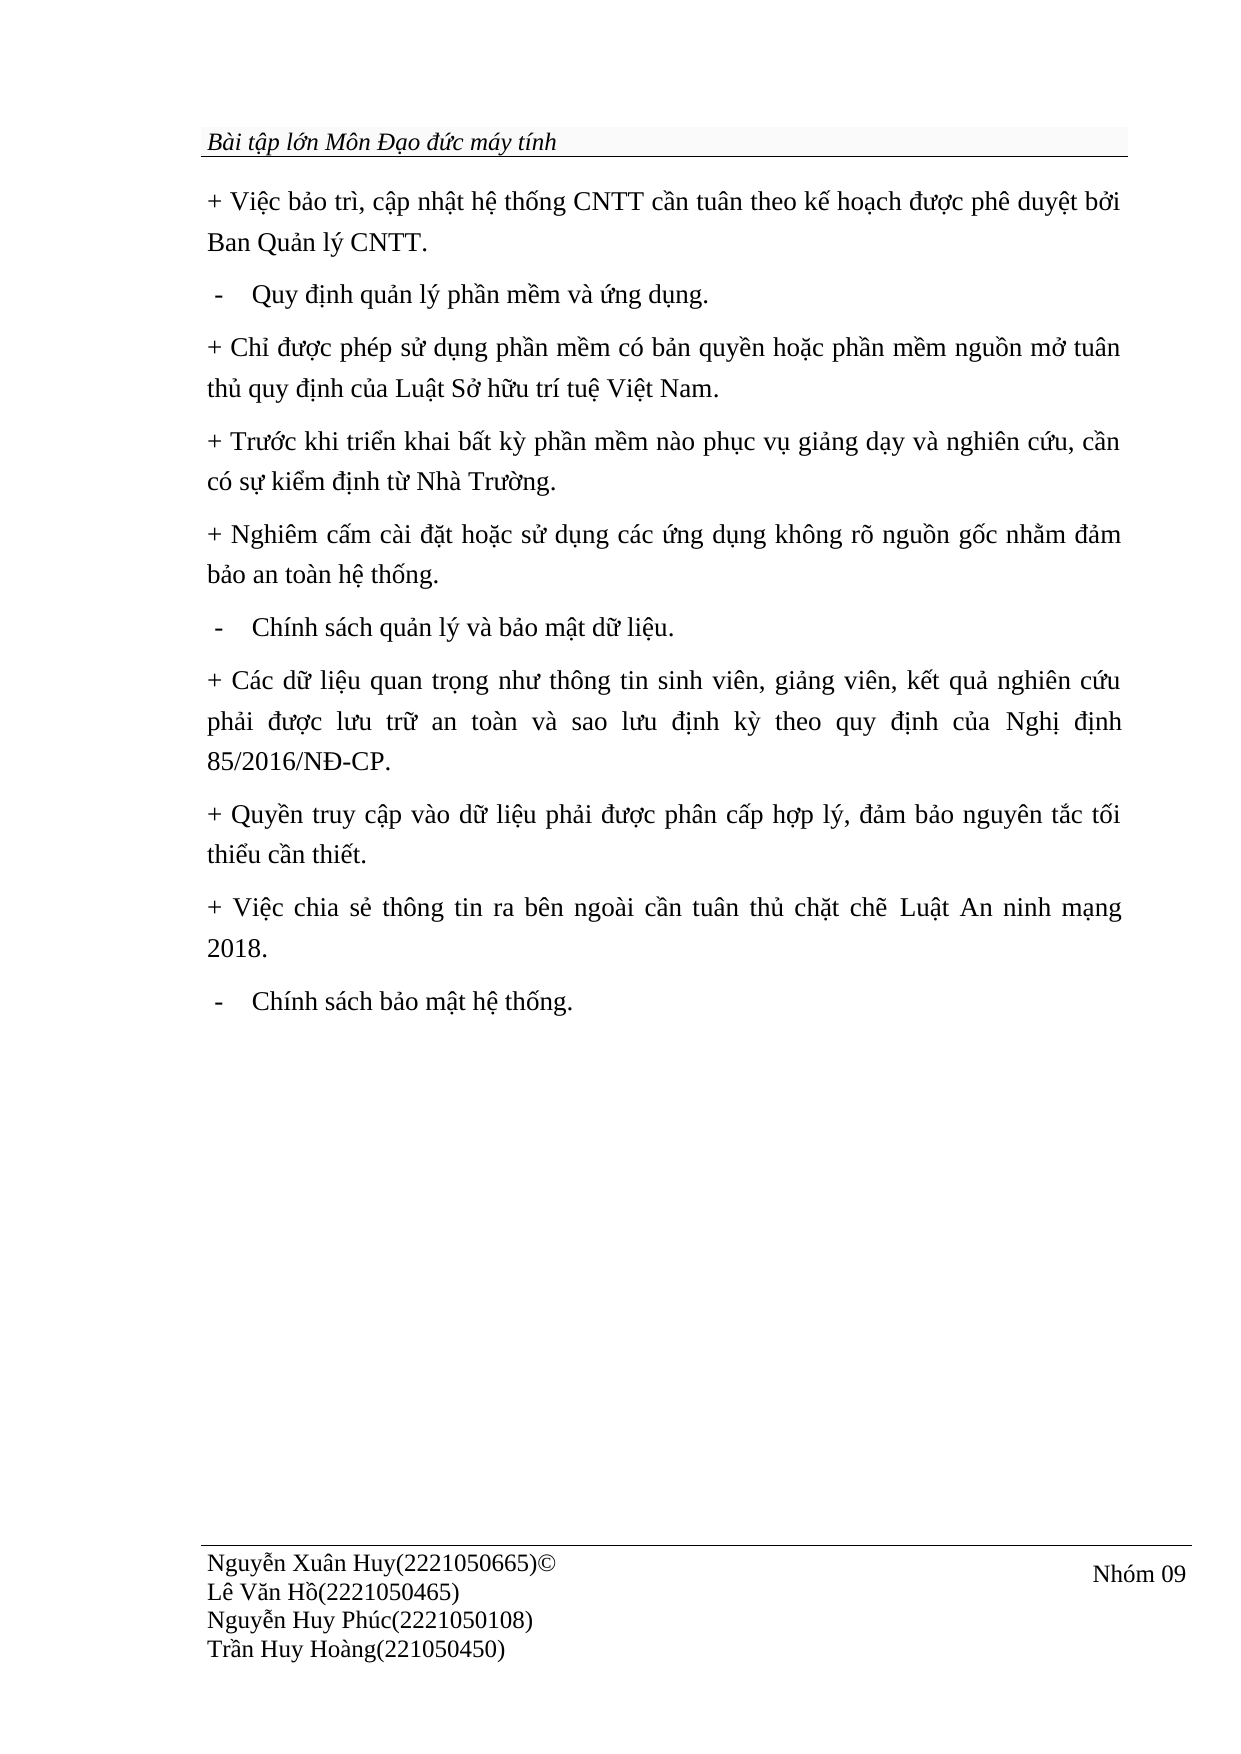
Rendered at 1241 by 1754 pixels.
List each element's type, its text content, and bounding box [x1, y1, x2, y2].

text + Chỉ được phép sử dụng phần mềm có bản quyền hoặc phần mềm nguồn mở tuân thủ quy định của Luật Sở hữu trí tuệ Việt Nam. [207, 332, 1122, 403]
text + Quyền truy cập vào dữ liệu phải được phân cấp hợp lý, đảm bảo nguyên tắc tối thiểu cần thiết. [207, 798, 1122, 870]
list Quy định quản lý phần mềm và ứng dụng. [214, 279, 1122, 310]
text + Việc chia sẻ thông tin ra bên ngoài cần tuân thủ chặt chẽ Luật An ninh mạng 2018. [207, 892, 1122, 963]
text + Nghiêm cấm cài đặt hoặc sử dụng các ứng dụng không rõ nguồn gốc nhằm đảm bảo an toàn hệ thống. [207, 518, 1122, 590]
list Chính sách bảo mật hệ thống. [214, 985, 1122, 1016]
text + Việc bảo trì, cập nhật hệ thống CNTT cần tuân theo kế hoạch được phê duyệt bởi Ban Quản lý CNTT. [207, 185, 1122, 257]
text + Các dữ liệu quan trọng như thông tin sinh viên, giảng viên, kết quả nghiên cứu phải được lưu trữ an toàn và sao lưu định kỳ theo quy định của Nghị định 85/2016/NĐ-CP. [207, 664, 1122, 776]
text + Trước khi triển khai bất kỳ phần mềm nào phục vụ giảng dạy và nghiên cứu, cần có sự kiểm định từ Nhà Trường. [207, 425, 1122, 496]
list Chính sách quản lý và bảo mật dữ liệu. [214, 612, 1122, 643]
